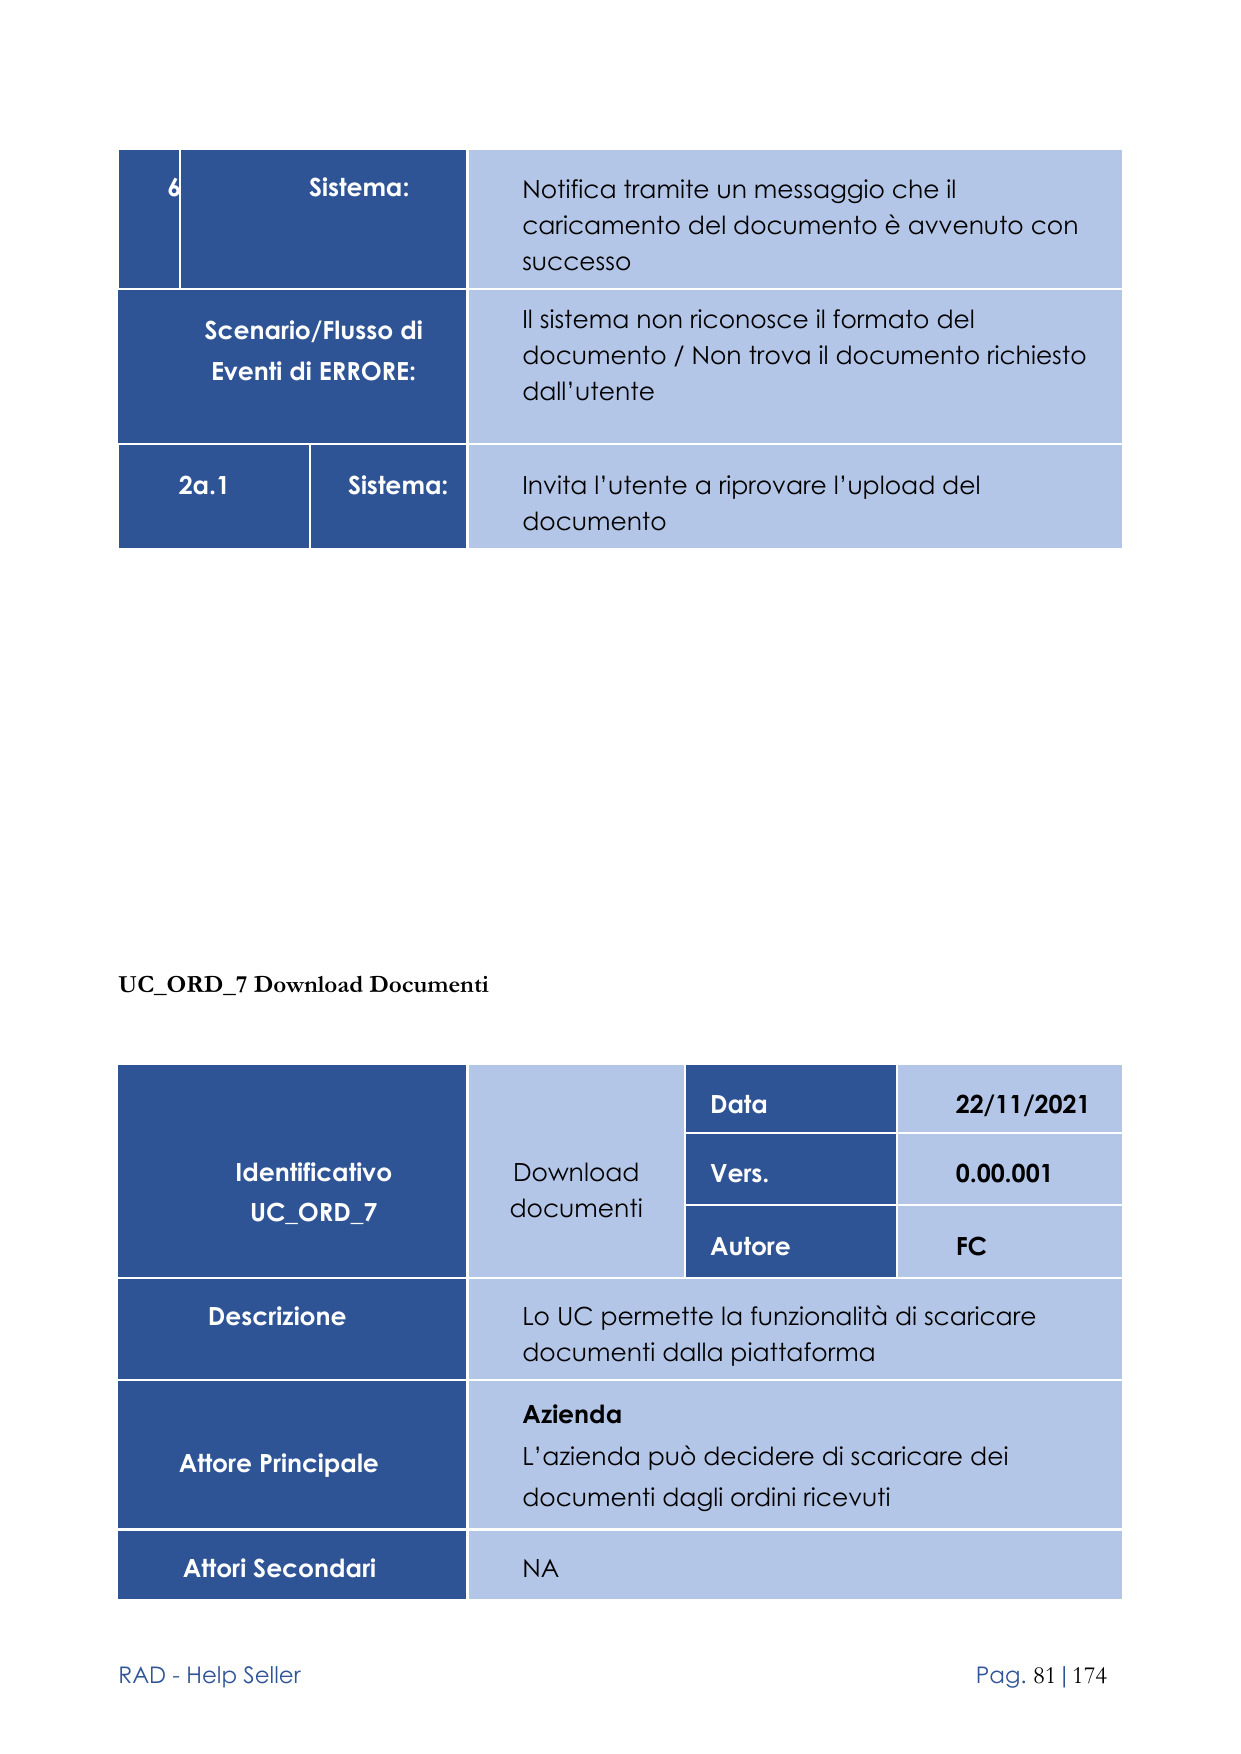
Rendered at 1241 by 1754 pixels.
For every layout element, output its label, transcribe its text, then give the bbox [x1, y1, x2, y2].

table_header Download documenti [469, 1065, 684, 1277]
table_header Data [686, 1065, 896, 1132]
table_cell FC [898, 1206, 1122, 1277]
table_cell 0.00.001 [898, 1134, 1122, 1204]
table_cell Scenario/Flusso di Eventi di ERRORE: [118, 290, 466, 443]
table_cell Sistema: [181, 150, 466, 288]
table_cell Attori Secondari [118, 1531, 466, 1599]
table_cell NA [469, 1531, 1122, 1599]
table_header Identificativo UC_ORD_7 [118, 1065, 466, 1277]
table_cell Vers. [686, 1134, 896, 1204]
table_cell Il sistema non riconosce il formato del documento / Non trova il documento richiesto dall’utente [469, 290, 1122, 443]
table_header 22/11/2021 [898, 1065, 1122, 1132]
table_cell Autore [686, 1206, 896, 1277]
table_cell Lo UC permette la funzionalità di scaricare documenti dalla piattaforma [469, 1279, 1122, 1379]
table_cell 6 [119, 150, 179, 288]
table_cell Invita l’utente a riprovare l’upload del documento [469, 445, 1122, 548]
table_cell Notifica tramite un messaggio che il caricamento del documento è avvenuto con successo [469, 150, 1122, 288]
table_cell Sistema: [311, 445, 466, 548]
text UC_ORD_7 Download Documenti [118, 971, 1122, 999]
table_cell Azienda L’azienda può decidere di scaricare dei documenti dagli ordini ricevuti [469, 1381, 1122, 1528]
table_cell 2a.1 [119, 445, 309, 548]
table_cell Descrizione [118, 1279, 466, 1379]
table_cell Attore Principale [118, 1381, 466, 1528]
